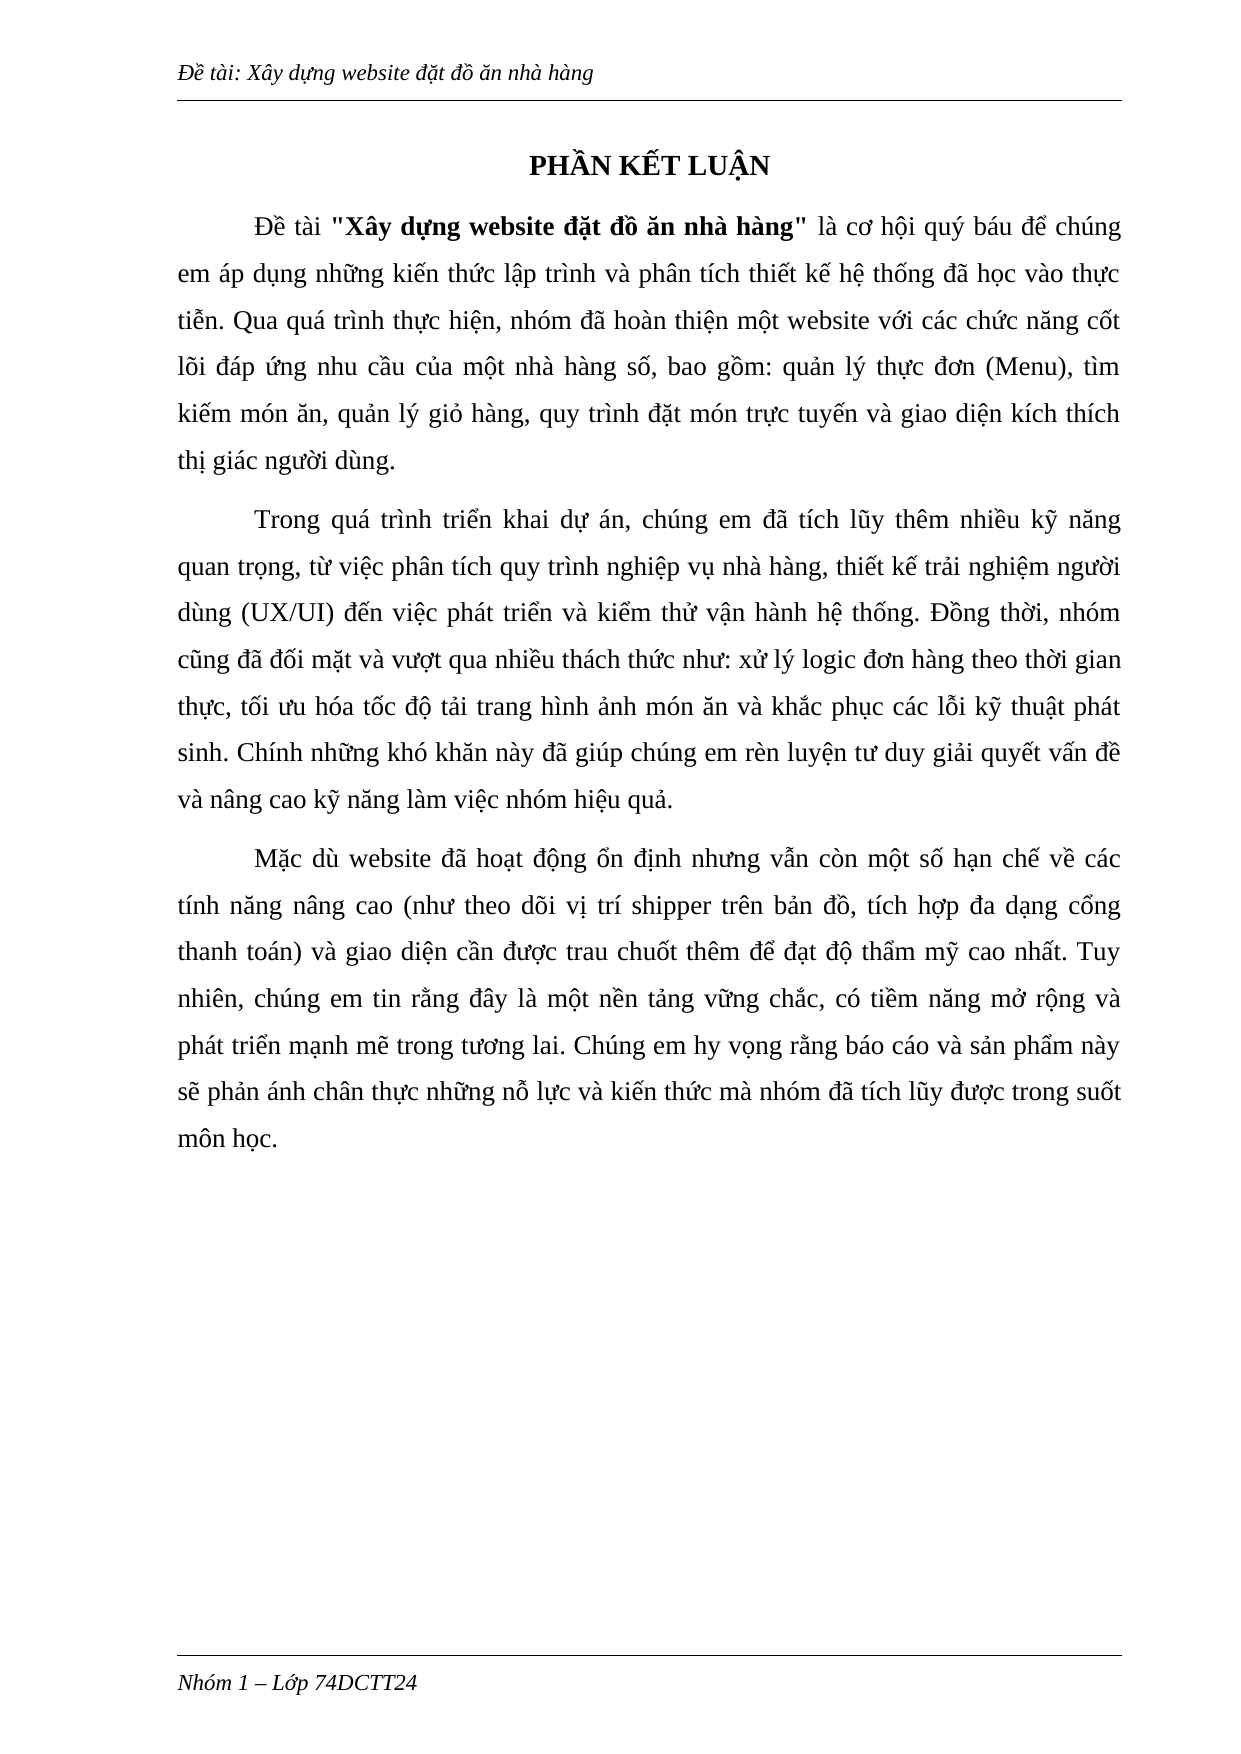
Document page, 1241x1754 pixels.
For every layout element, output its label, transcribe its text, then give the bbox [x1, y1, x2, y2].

text Đề tài "Xây dựng website đặt đồ ăn nhà hàng" là cơ hội quý báu để chúng em áp dụng những kiến thức lập trình và phân tích thiết kế hệ thống đã học vào thực tiễn. Qua quá trình thực hiện, nhóm đã hoàn thiện một website với các chức năng cốt lõi đáp ứng nhu cầu của một nhà hàng số, bao gồm: quản lý thực đơn (Menu), tìm kiếm món ăn, quản lý giỏ hàng, quy trình đặt món trực tuyến và giao diện kích thích thị giác người dùng. [177, 211, 1122, 475]
text Mặc dù website đã hoạt động ổn định nhưng vẫn còn một số hạn chế về các tính năng nâng cao (như theo dõi vị trí shipper trên bản đồ, tích hợp đa dạng cổng thanh toán) và giao diện cần được trau chuốt thêm để đạt độ thẩm mỹ cao nhất. Tuy nhiên, chúng em tin rằng đây là một nền tảng vững chắc, có tiềm năng mở rộng và phát triển mạnh mẽ trong tương lai. Chúng em hy vọng rằng báo cáo và sản phẩm này sẽ phản ánh chân thực những nỗ lực và kiến thức mà nhóm đã tích lũy được trong suốt môn học. [177, 842, 1122, 1153]
text Trong quá trình triển khai dự án, chúng em đã tích lũy thêm nhiều kỹ năng quan trọng, từ việc phân tích quy trình nghiệp vụ nhà hàng, thiết kế trải nghiệm người dùng (UX/UI) đến việc phát triển và kiểm thử vận hành hệ thống. Đồng thời, nhóm cũng đã đối mặt và vượt qua nhiều thách thức như: xử lý logic đơn hàng theo thời gian thực, tối ưu hóa tốc độ tải trang hình ảnh món ăn và khắc phục các lỗi kỹ thuật phát sinh. Chính những khó khăn này đã giúp chúng em rèn luyện tư duy giải quyết vấn đề và nâng cao kỹ năng làm việc nhóm hiệu quả. [177, 503, 1122, 814]
list PHẦN KẾT LUẬN [177, 148, 1122, 181]
